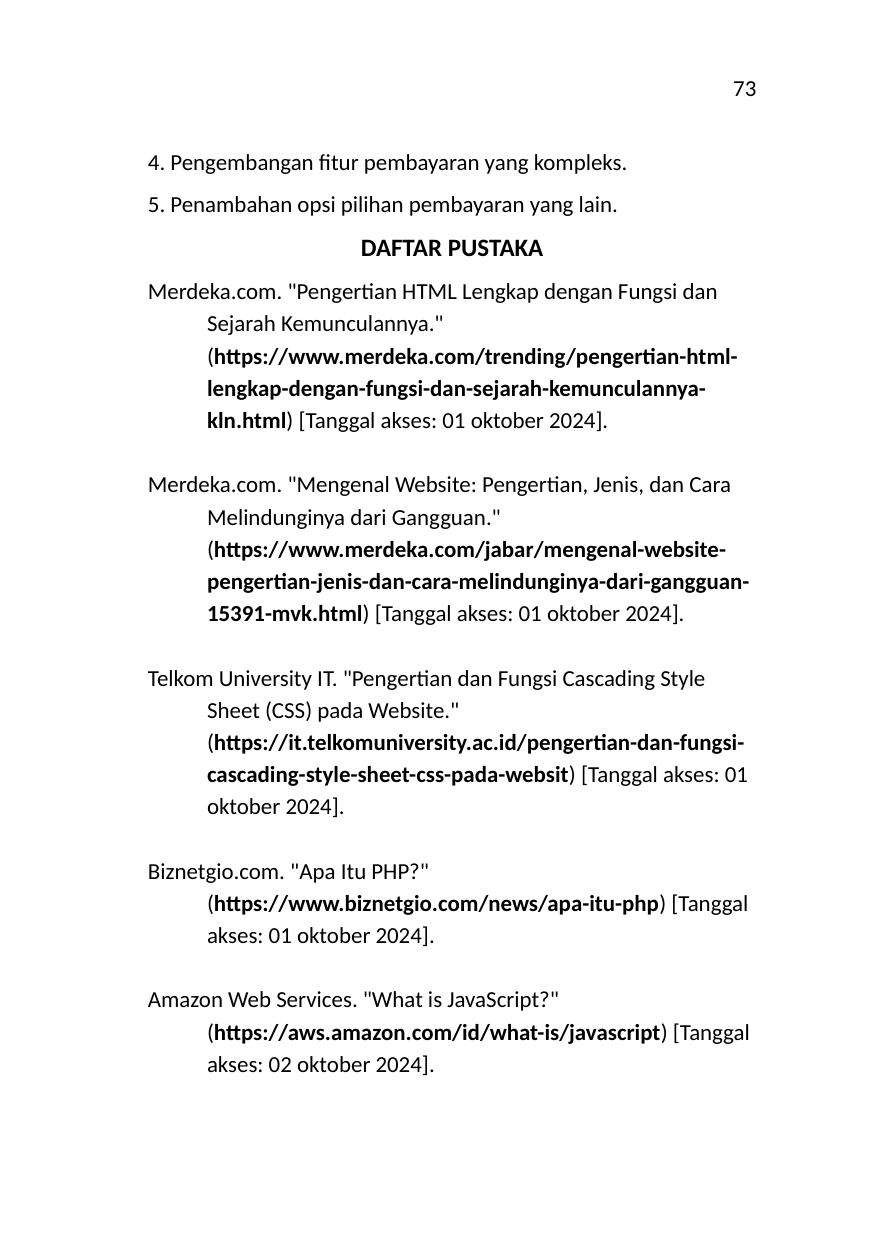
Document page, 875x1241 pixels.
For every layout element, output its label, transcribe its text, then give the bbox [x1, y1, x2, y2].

text Telkom University IT. "Pengertian dan Fungsi Cascading Style Sheet (CSS) pada Website." (https://it.telkomuniversity.ac.id/pengertian-dan-fungsi-cascading-style-sheet-css-pada-websit) [Tanggal akses: 01 oktober 2024]. [148, 664, 756, 820]
text 4. Pengembangan fitur pembayaran yang kompleks. 5. Penambahan opsi pilihan pembayaran yang lain. [148, 148, 756, 218]
text Merdeka.com. "Mengenal Website: Pengertian, Jenis, dan Cara Melindunginya dari Gangguan." (https://www.merdeka.com/jabar/mengenal-website-pengertian-jenis-dan-cara-melindunginya-dari-gangguan-15391-mvk.html) [Tanggal akses: 01 oktober 2024]. [148, 471, 756, 627]
text Amazon Web Services. "What is JavaScript?" (https://aws.amazon.com/id/what-is/javascript) [Tanggal akses: 02 oktober 2024]. [148, 986, 756, 1078]
text Merdeka.com. "Pengertian HTML Lengkap dengan Fungsi dan Sejarah Kemunculannya." (https://www.merdeka.com/trending/pengertian-html-lengkap-dengan-fungsi-dan-sejarah-kemunculannya-kln.html) [Tanggal akses: 01 oktober 2024]. [148, 277, 756, 434]
text Biznetgio.com. "Apa Itu PHP?" (https://www.biznetgio.com/news/apa-itu-php) [Tanggal akses: 01 oktober 2024]. [148, 857, 756, 949]
subtitle DAFTAR PUSTAKA [148, 232, 756, 262]
